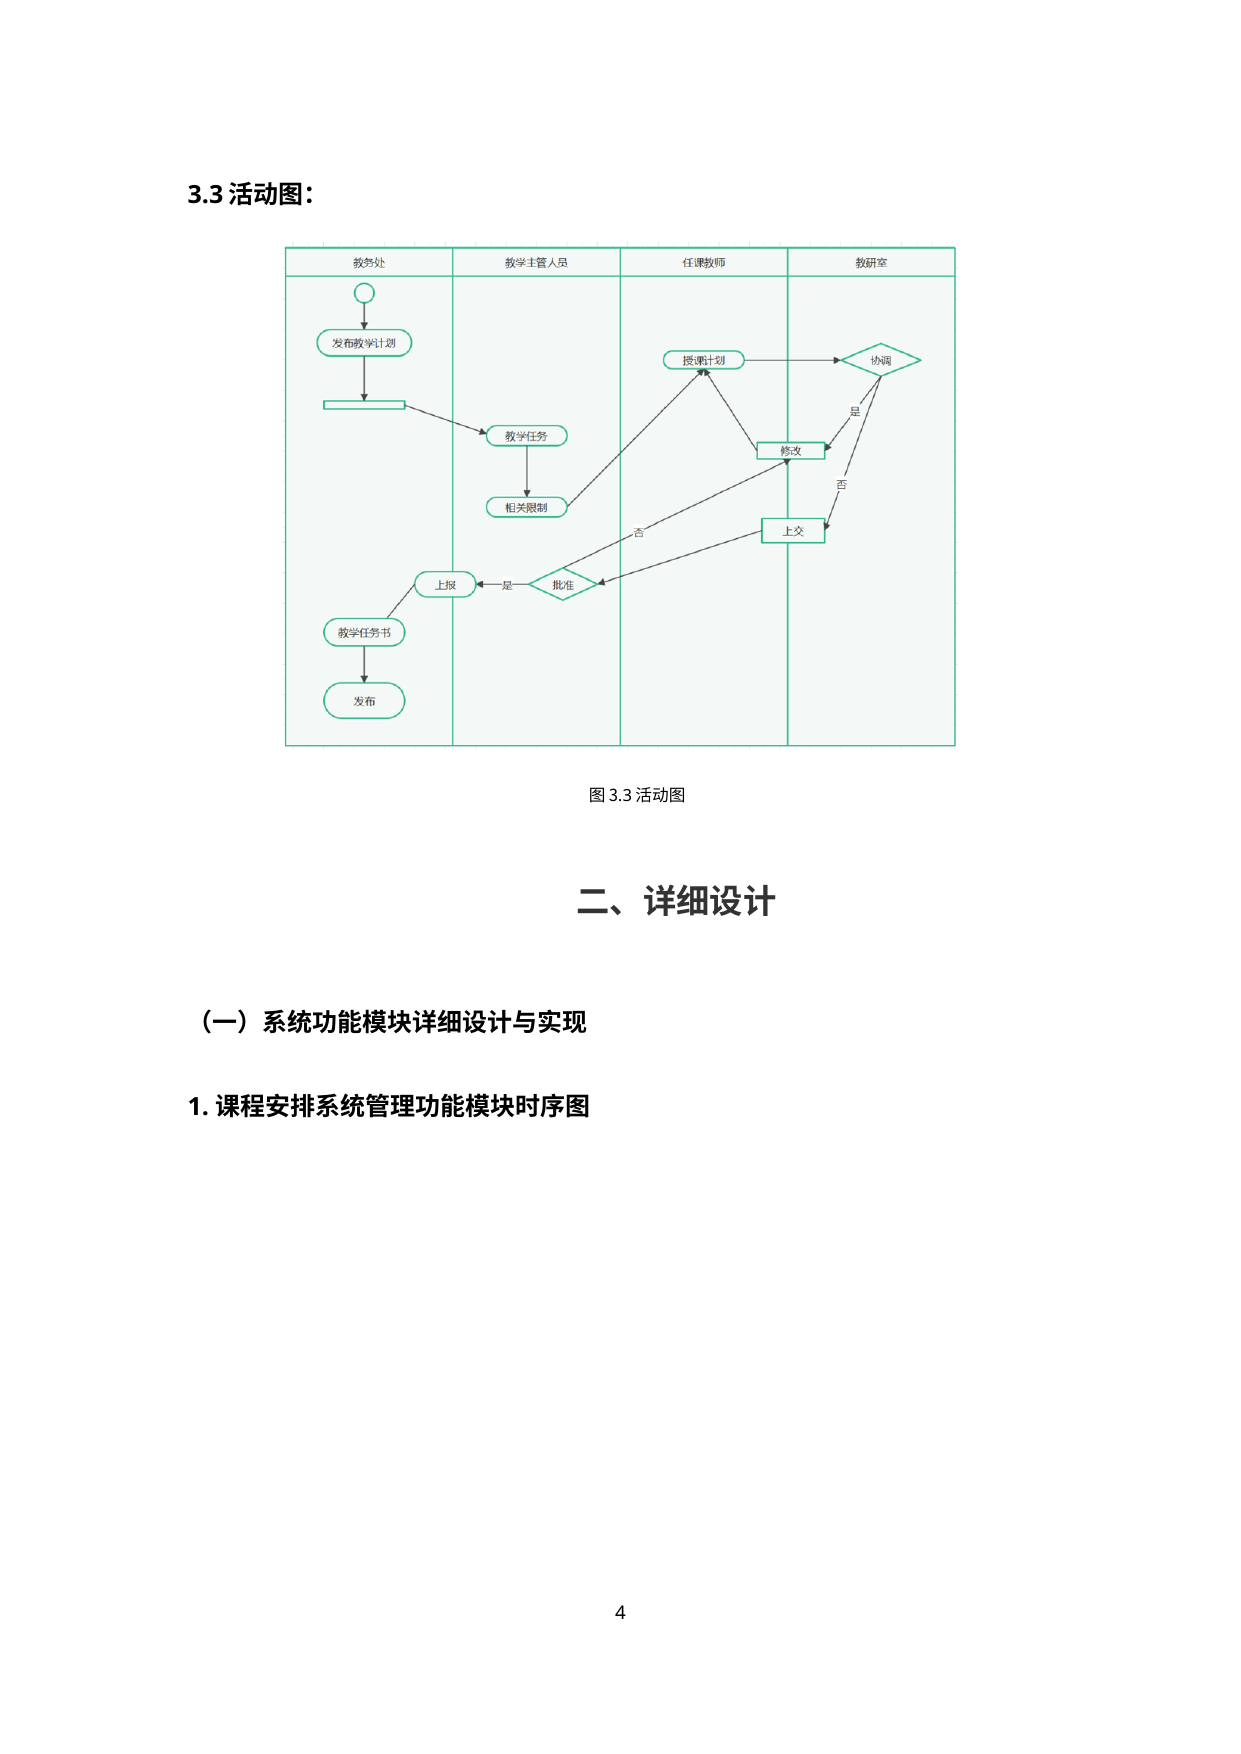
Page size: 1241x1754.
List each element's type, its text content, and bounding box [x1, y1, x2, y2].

picture [282, 242, 959, 749]
list 二、详细设计 [300, 867, 1053, 932]
text （一）系统功能模块详细设计与实现 [187, 988, 1053, 1053]
text 1. 课程安排系统管理功能模块时序图 [187, 1072, 1053, 1137]
text 图3.3活动图 [187, 778, 1053, 810]
text 3.3活动图： [187, 160, 1053, 225]
